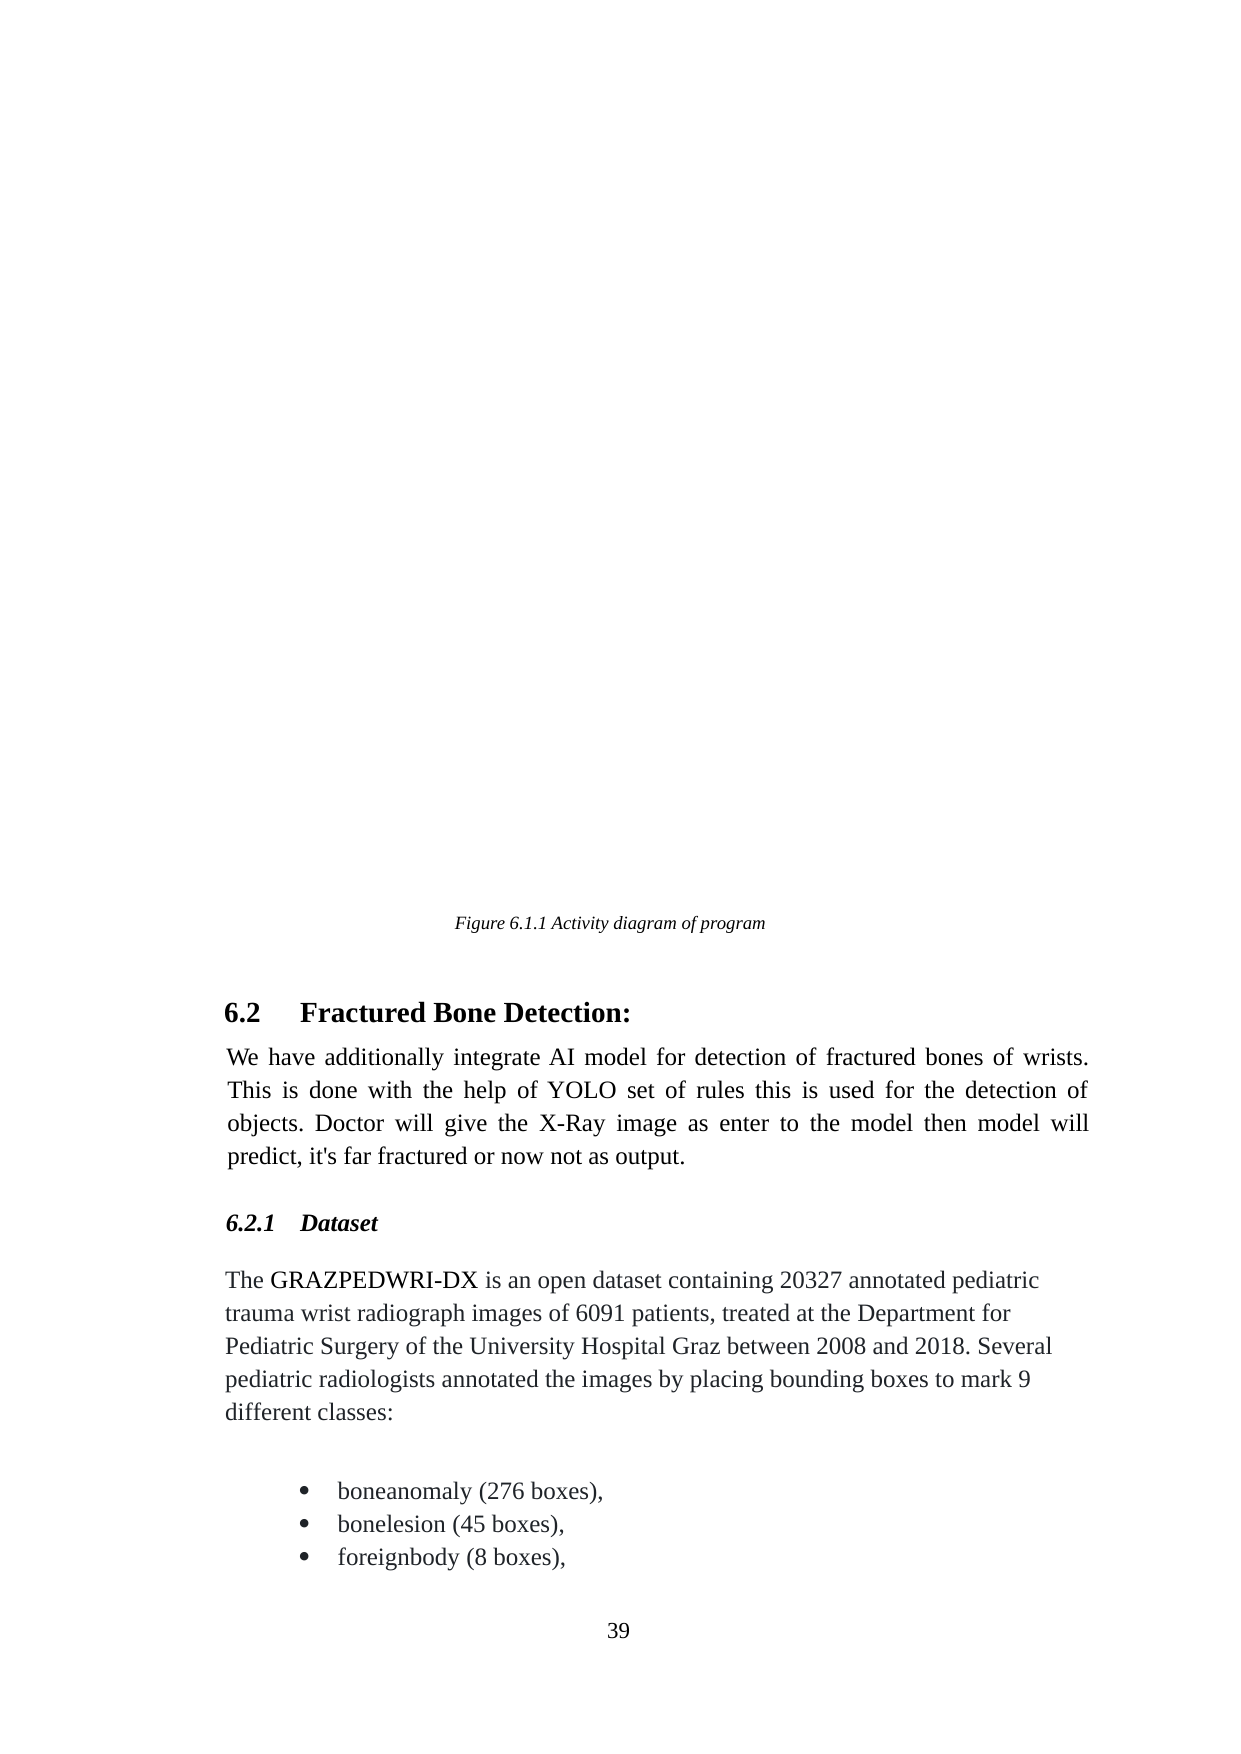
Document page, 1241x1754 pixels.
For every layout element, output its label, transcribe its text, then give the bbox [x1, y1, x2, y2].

list foreignbody (8 boxes), [300, 1542, 1090, 1571]
list bonelesion (45 boxes), [300, 1509, 1090, 1538]
text The GRAZPEDWRI-DX is an open dataset containing 20327 annotated pediatric trauma wrist radiograph images of 6091 patients, treated at the Department for Pediatric Surgery of the University Hospital Graz between 2008 and 2018. Several pediatric radiologists annotated the images by placing bounding boxes to mark 9 different classes: [225, 1265, 1090, 1426]
subtitle Dataset [226, 1208, 1090, 1237]
text We have additionally integrate AI model for detection of fractured bones of wrists. This is done with the help of YOLO set of rules this is used for the detection of objects. Doctor will give the X-Ray image as enter to the model then model will predict, it's far fractured or now not as output. [226, 1042, 1090, 1170]
text Figure 6.1.1 Activity diagram of program [375, 912, 1017, 933]
subtitle Fractured Bone Detection: [224, 995, 1090, 1028]
list boneanomaly (276 boxes), [300, 1476, 1090, 1505]
